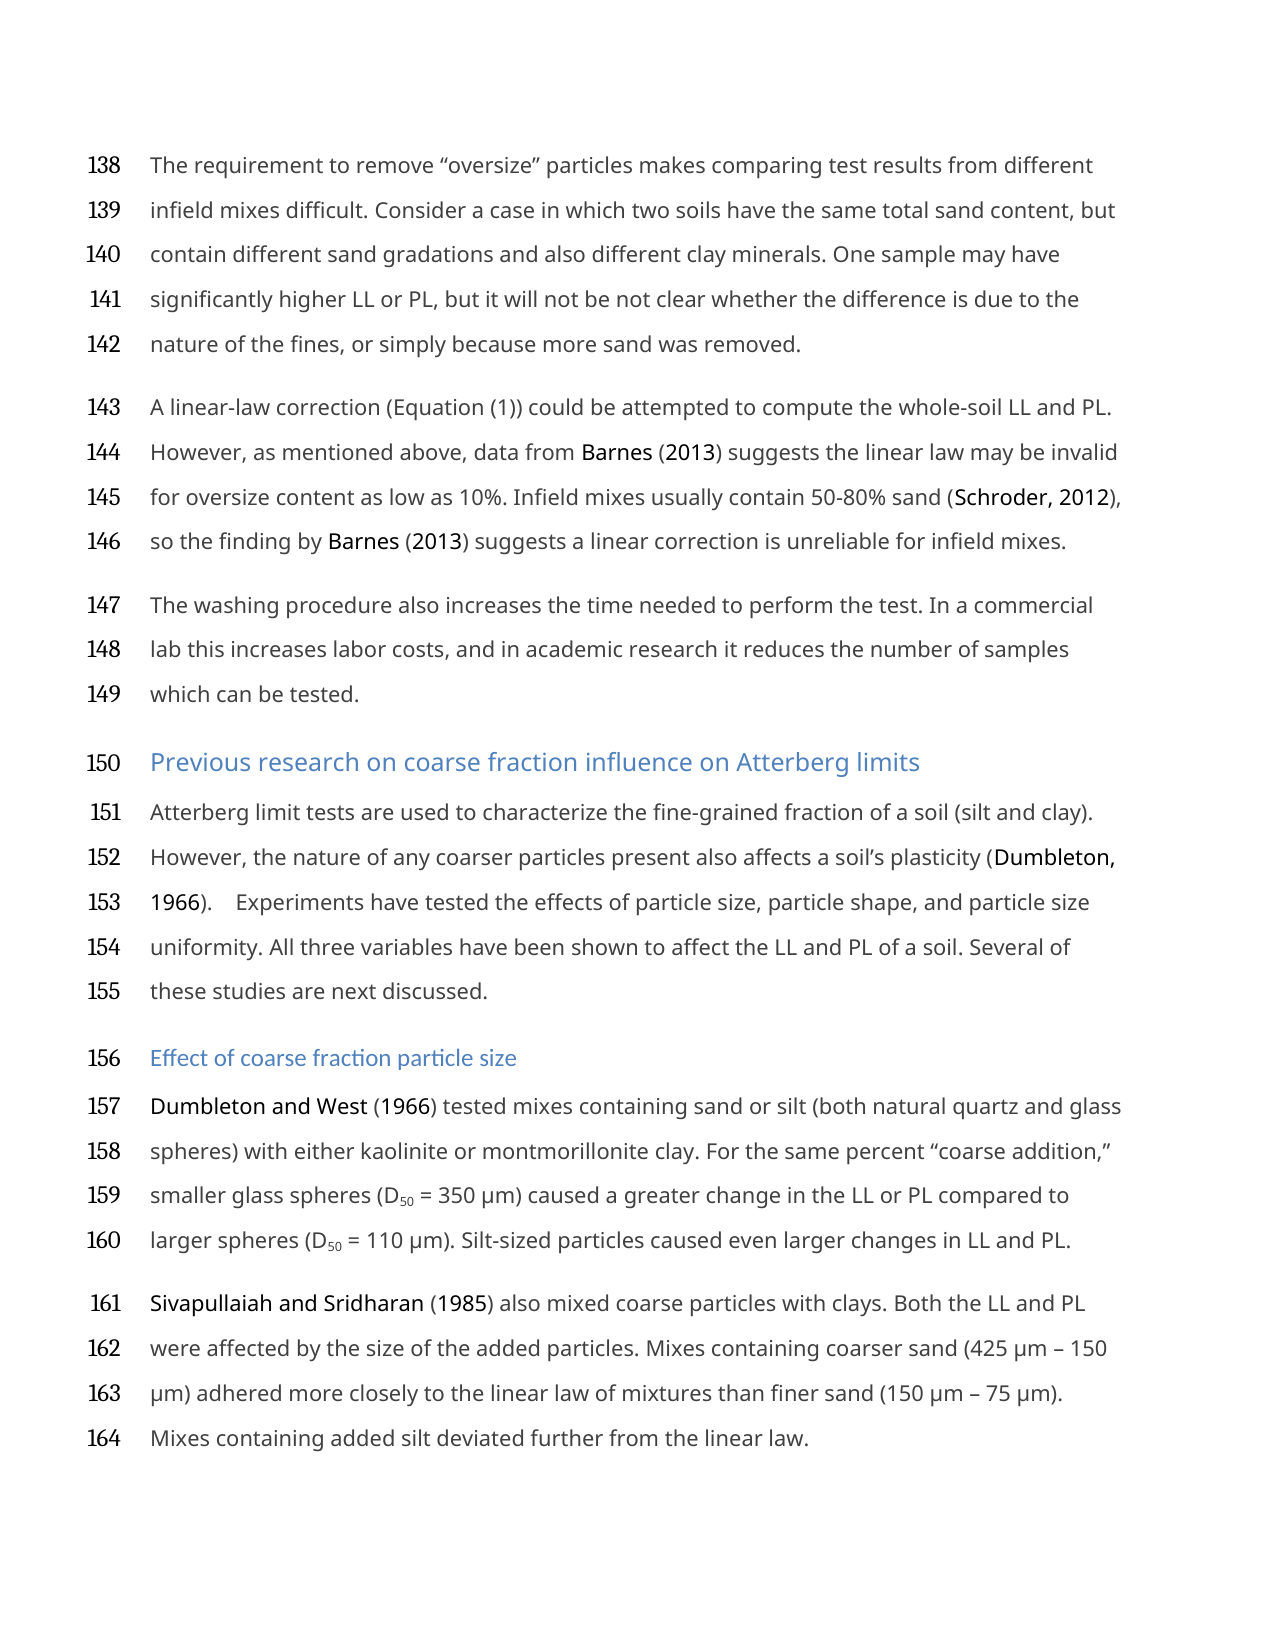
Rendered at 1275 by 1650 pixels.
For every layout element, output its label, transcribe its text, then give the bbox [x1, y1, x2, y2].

text Sivapullaiah and Sridharan (1985) also mixed coarse particles with clays. Both the LL and PL were affected by the size of the added particles. Mixes containing coarser sand (425 μm – 150 μm) adhered more closely to the linear law of mixtures than finer sand (150 μm – 75 μm). Mixes containing added silt deviated further from the linear law. [150, 1288, 1125, 1452]
text Dumbleton and West (1966) tested mixes containing sand or silt (both natural quartz and glass spheres) with either kaolinite or montmorillonite clay. For the same percent “coarse addition,” smaller glass spheres (D50 = 350 μm) caused a greater change in the LL or PL compared to larger spheres (D50 = 110 μm). Silt-sized particles caused even larger changes in LL and PL. [150, 1091, 1125, 1255]
text The washing procedure also increases the time needed to perform the test. In a commercial lab this increases labor costs, and in academic research it reduces the number of samples which can be tested. [150, 590, 1125, 709]
subtitle Effect of coarse fraction particle size [150, 1042, 1125, 1072]
subtitle Previous research on coarse fraction influence on Atterberg limits [150, 744, 1125, 779]
text Atterberg limit tests are used to characterize the fine-grained fraction of a soil (silt and clay). However, the nature of any coarser particles present also affects a soil’s plasticity (Dumbleton, 1966). Experiments have tested the effects of particle size, particle shape, and particle size uniformity. All three variables have been shown to affect the LL and PL of a soil. Several of these studies are next discussed. [150, 797, 1125, 1006]
text A linear-law correction (Equation (1)) could be attempted to compute the whole-soil LL and PL. However, as mentioned above, data from Barnes (2013) suggests the linear law may be invalid for oversize content as low as 10%. Infield mixes usually contain 50-80% sand (Schroder, 2012), so the finding by Barnes (2013) suggests a linear correction is unreliable for infield mixes. [150, 392, 1125, 556]
text The requirement to remove “oversize” particles makes comparing test results from different infield mixes difficult. Consider a case in which two soils have the same total sand content, but contain different sand gradations and also different clay minerals. One sample may have significantly higher LL or PL, but it will not be not clear whether the difference is due to the nature of the fines, or simply because more sand was removed. [150, 150, 1125, 358]
